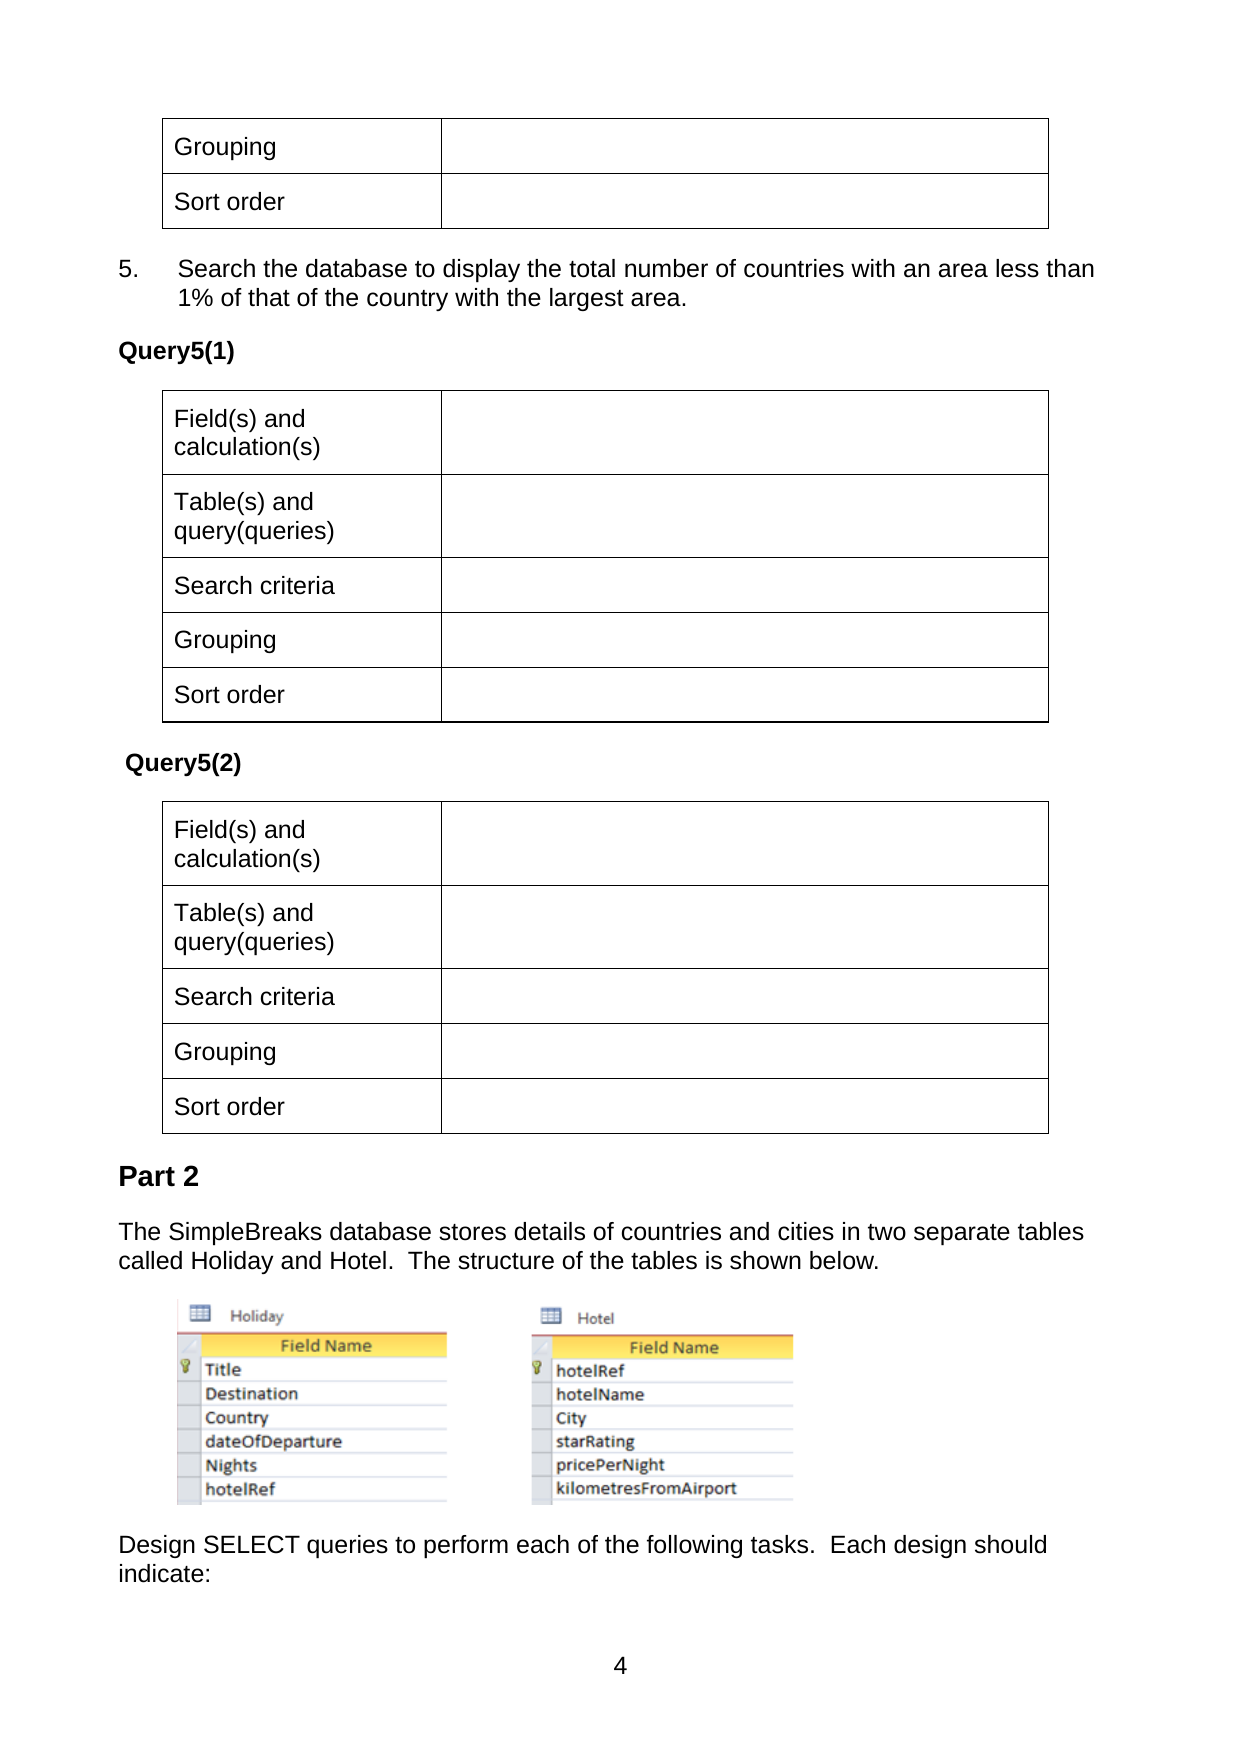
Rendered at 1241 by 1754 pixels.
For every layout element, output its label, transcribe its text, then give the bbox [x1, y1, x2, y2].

table_header Field(s) and calculation(s) [163, 391, 441, 473]
text Design SELECT queries to perform each of the following tasks. Each design should indicate: [118, 1530, 1122, 1587]
table_cell [442, 969, 1048, 1023]
table_cell [442, 613, 1048, 667]
subtitle Query5(2) [118, 747, 1122, 776]
table_cell Grouping [163, 1024, 441, 1078]
table_cell Sort order [163, 668, 441, 721]
table_cell Search criteria [163, 969, 441, 1023]
table_cell [442, 1079, 1048, 1133]
table_cell [442, 174, 1048, 228]
table_cell Grouping [163, 613, 441, 667]
table_header [442, 802, 1048, 885]
table_cell [442, 119, 1048, 173]
text The SimpleBreaks database stores details of countries and cities in two separate tables called Holiday and Hotel. The structure of the tables is shown below. [118, 1217, 1122, 1275]
table_cell [442, 1024, 1048, 1078]
table_cell [442, 475, 1048, 557]
subtitle Query5(1) [118, 336, 1122, 365]
table_cell Sort order [163, 174, 441, 228]
table_cell Search criteria [163, 558, 441, 612]
picture [177, 1299, 453, 1505]
table_cell Sort order [163, 1079, 441, 1133]
subtitle Part 2 [118, 1159, 1122, 1192]
table_cell [442, 886, 1048, 968]
table_header Field(s) and calculation(s) [163, 802, 441, 885]
table_cell Grouping [163, 119, 441, 173]
list Search the database to display the total number of countries with an area less than 1% of that of the country with the largest area. [118, 254, 1122, 311]
table_cell [442, 558, 1048, 612]
table_cell Table(s) and query(queries) [163, 475, 441, 557]
table_cell [442, 668, 1048, 721]
table_header [442, 391, 1048, 473]
table_cell Table(s) and query(queries) [163, 886, 441, 968]
picture [531, 1299, 796, 1505]
